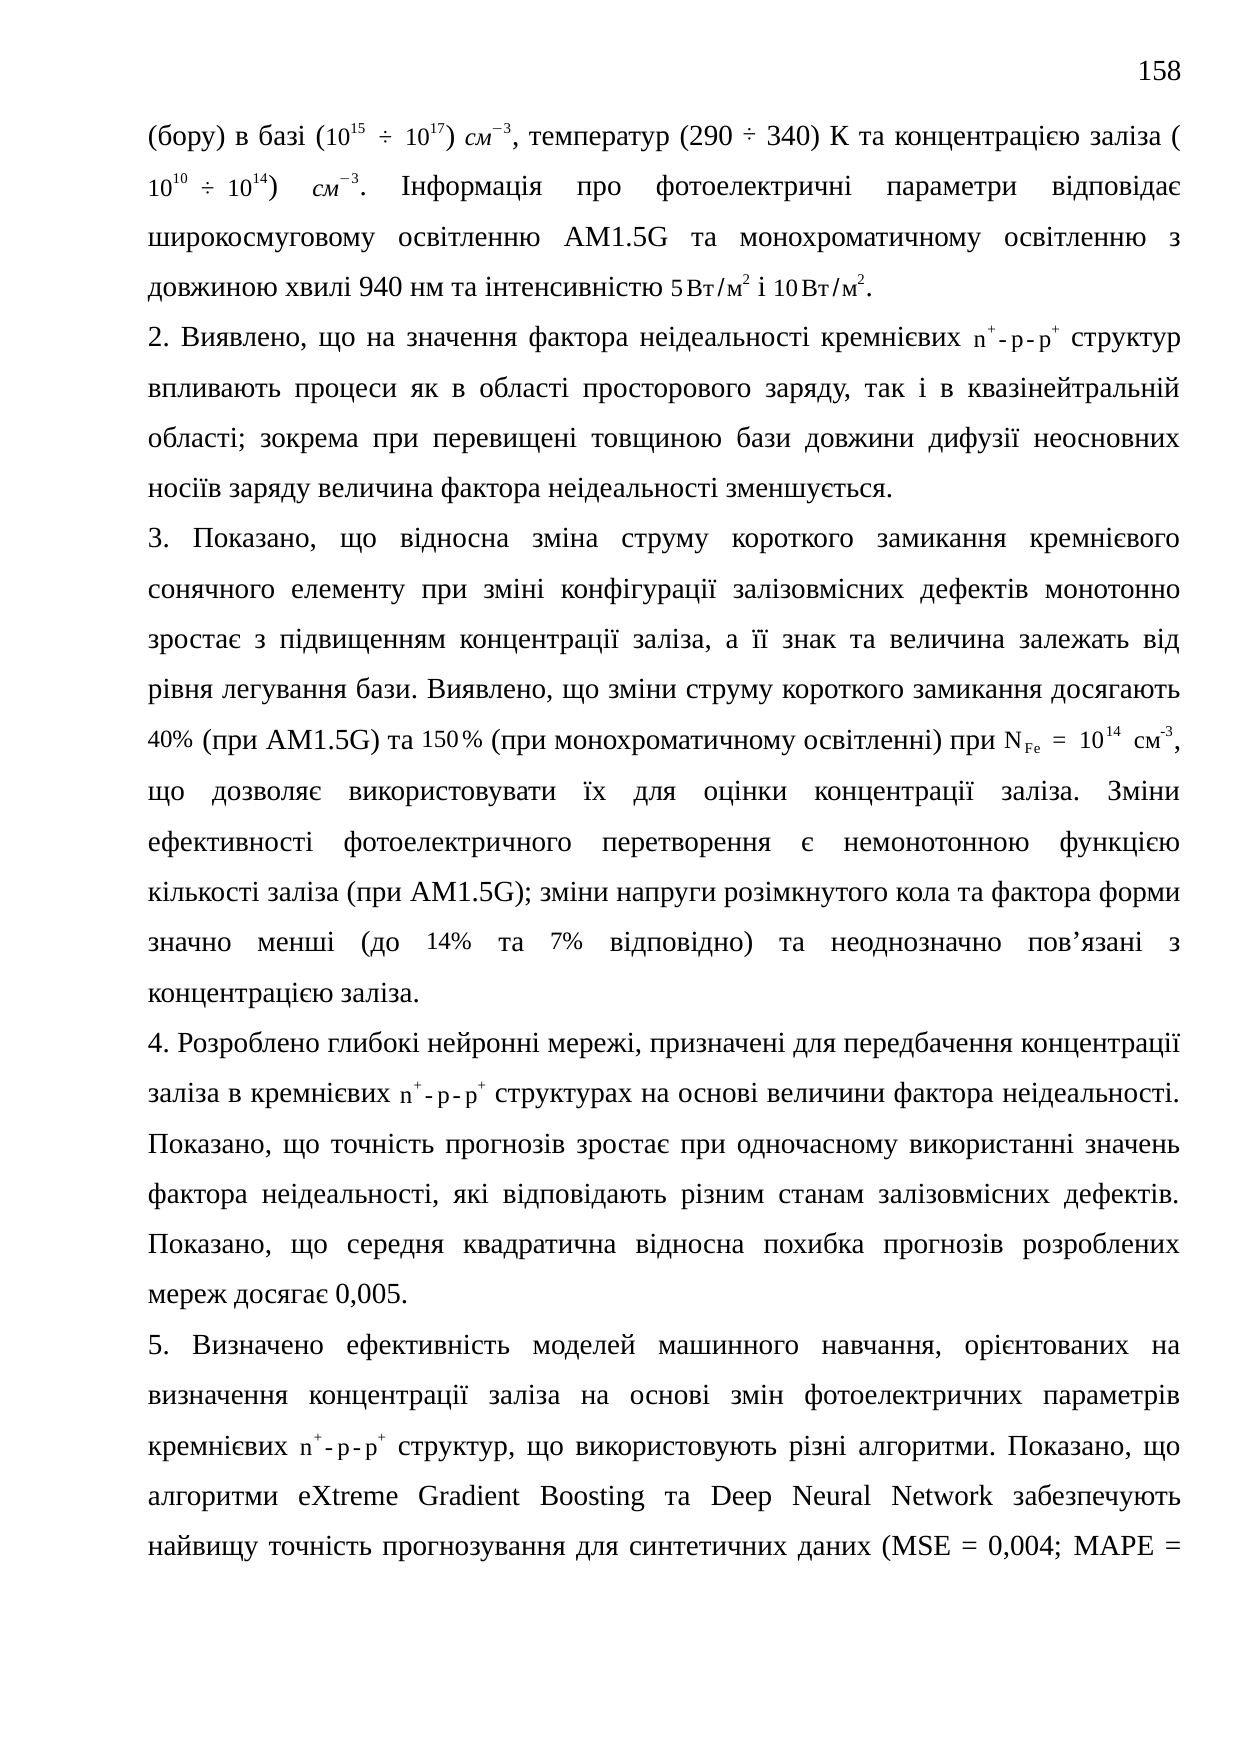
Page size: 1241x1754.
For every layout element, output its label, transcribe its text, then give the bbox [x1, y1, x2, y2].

text 4. Розроблено глибокі нейронні мережі, призначені для передбачення концентрації заліза в кремнієвих структурах на основі величини фактора неідеальності. Показано, що точність прогнозів зростає при одночасному використанні значень фактора неідеальності, які відповідають різним станам залізовмісних дефектів. Показано, що середня квадратична відносна похибка прогнозів розроблених мереж досягає 0,005. [148, 1025, 1181, 1310]
text 3. Показано, що відносна зміна струму короткого замикання кремнієвого сонячного елементу при зміні конфігурації залізовмісних дефектів монотонно зростає з підвищенням концентрації заліза, а її знак та величина залежать від рівня легування бази. Виявлено, що зміни струму короткого замикання досягають (при AM1.5G) та (при монохроматичному освітленні) при , що дозволяє використовувати їх для оцінки концентрації заліза. Зміни ефективності фотоелектричного перетворення є немонотонною функцією кількості заліза (при AM1.5G); зміни напруги розімкнутого кола та фактора форми значно менші (до та відповідно) та неоднозначно пов’язані з концентрацією заліза. [148, 521, 1181, 1008]
text 2. Виявлено, що на значення фактора неідеальності кремнієвих структур впливають процеси як в області просторового заряду, так і в квазінейтральній області; зокрема при перевищені товщиною бази довжини дифузії неосновних носіїв заряду величина фактора неідеальності зменшується. [148, 319, 1181, 504]
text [148, 1327, 1181, 1562]
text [148, 118, 1181, 303]
